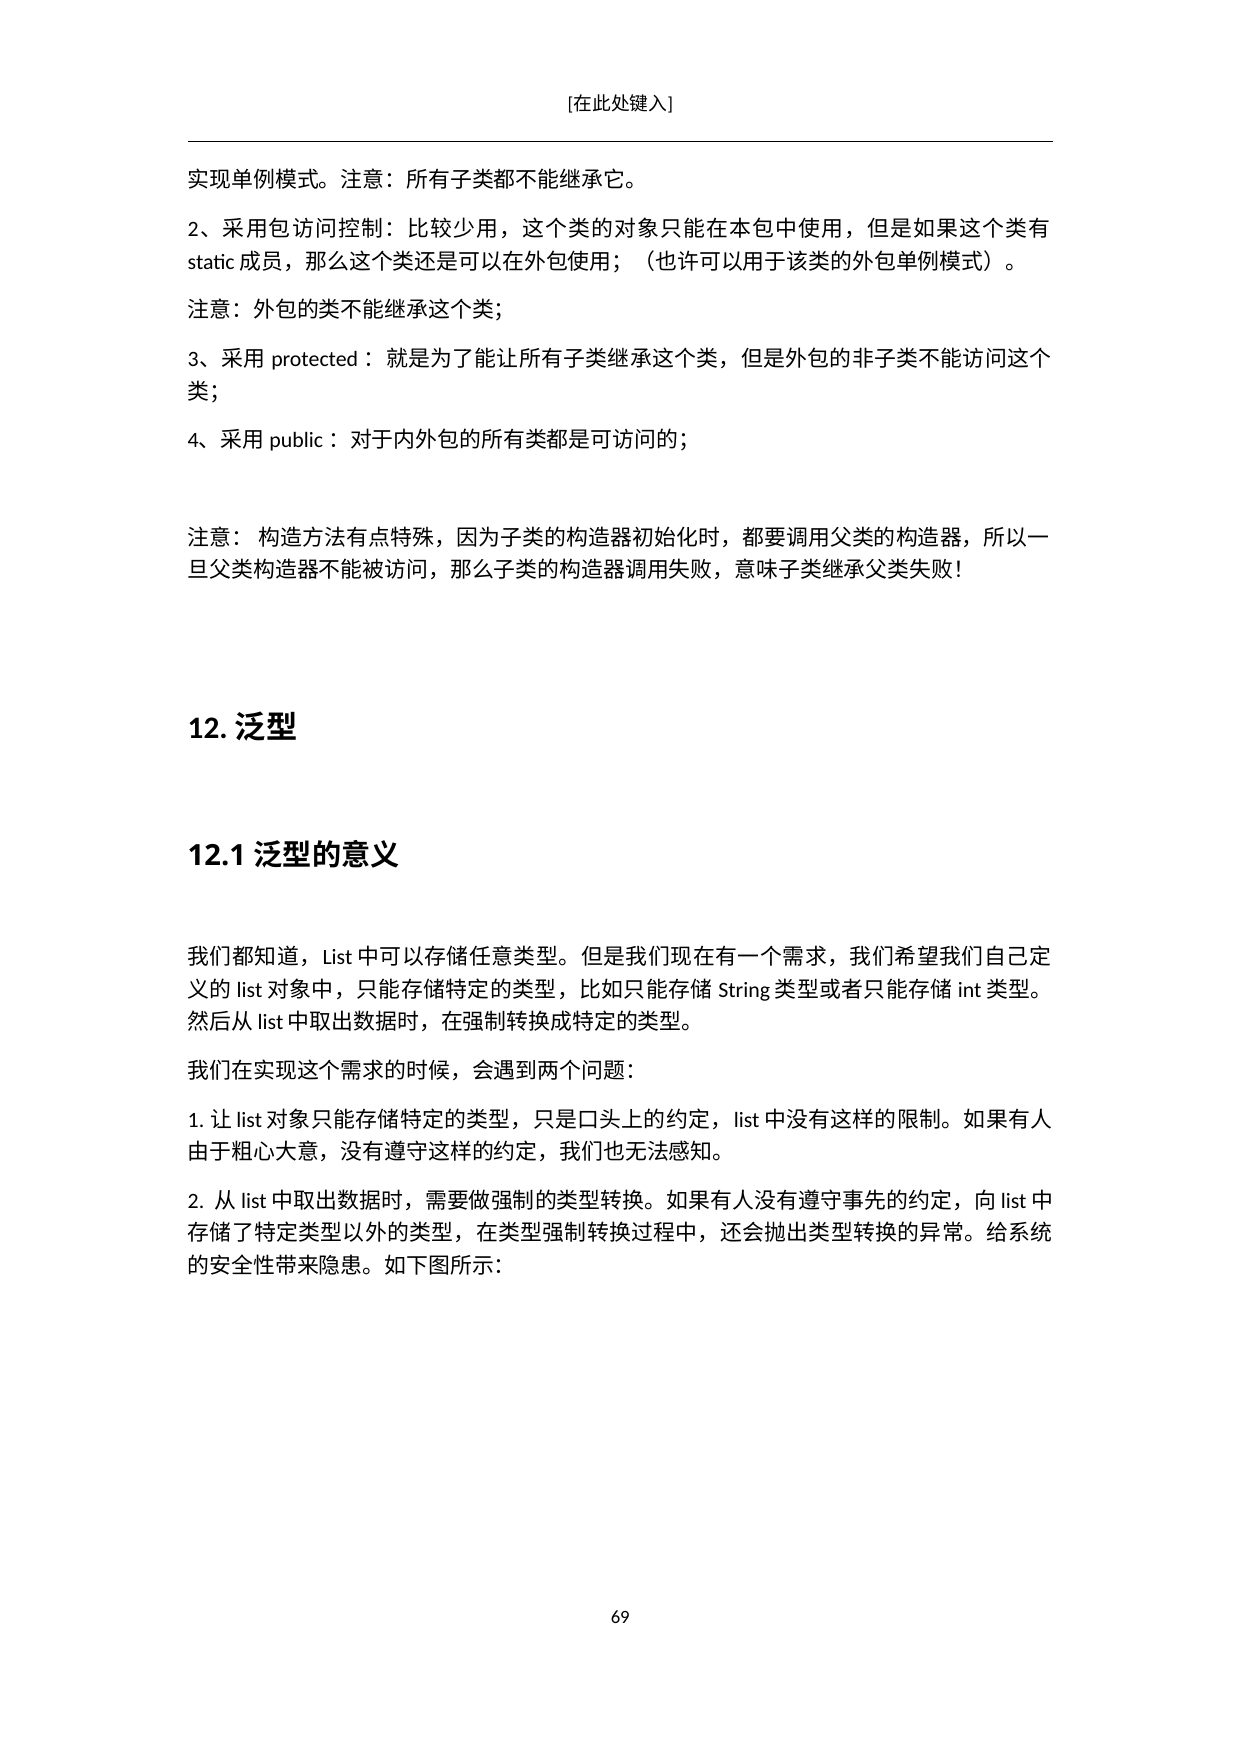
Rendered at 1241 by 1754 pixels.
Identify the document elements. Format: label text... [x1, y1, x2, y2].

text 我们都知道，List中可以存储任意类型。但是我们现在有一个需求，我们希望我们自己定义的list对象中，只能存储特定的类型，比如只能存储String类型或者只能存储int类型。然后从list中取出数据时，在强制转换成特定的类型。 [187, 939, 1053, 1036]
subtitle 12.1 泛型的意义 [187, 820, 1053, 885]
text 我们在实现这个需求的时候，会遇到两个问题： [187, 1052, 1053, 1085]
text 注意：外包的类不能继承这个类； [187, 292, 1053, 324]
text 3、采用 protected ：就是为了能让所有子类继承这个类，但是外包的非子类不能访问这个类； [187, 341, 1053, 406]
text 注意： 构造方法有点特殊，因为子类的构造器初始化时，都要调用父类的构造器，所以一旦父类构造器不能被访问，那么子类的构造器调用失败，意味子类继承父类失败！ [187, 519, 1053, 584]
subtitle 12. 泛型 [187, 693, 1053, 758]
text 1. 让list对象只能存储特定的类型，只是口头上的约定，list中没有这样的限制。如果有人由于粗心大意，没有遵守这样的约定，我们也无法感知。 [187, 1101, 1053, 1166]
text 2、采用包访问控制：比较少用，这个类的对象只能在本包中使用，但是如果这个类有static 成员，那么这个类还是可以在外包使用；（也许可以用于该类的外包单例模式）。 [187, 211, 1053, 276]
text 2. 从list中取出数据时，需要做强制的类型转换。如果有人没有遵守事先的约定，向list中存储了特定类型以外的类型，在类型强制转换过程中，还会抛出类型转换的异常。给系统的安全性带来隐患。如下图所示： [187, 1182, 1053, 1280]
text 4、采用 public ：对于内外包的所有类都是可访问的； [187, 422, 1053, 454]
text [187, 162, 1053, 194]
